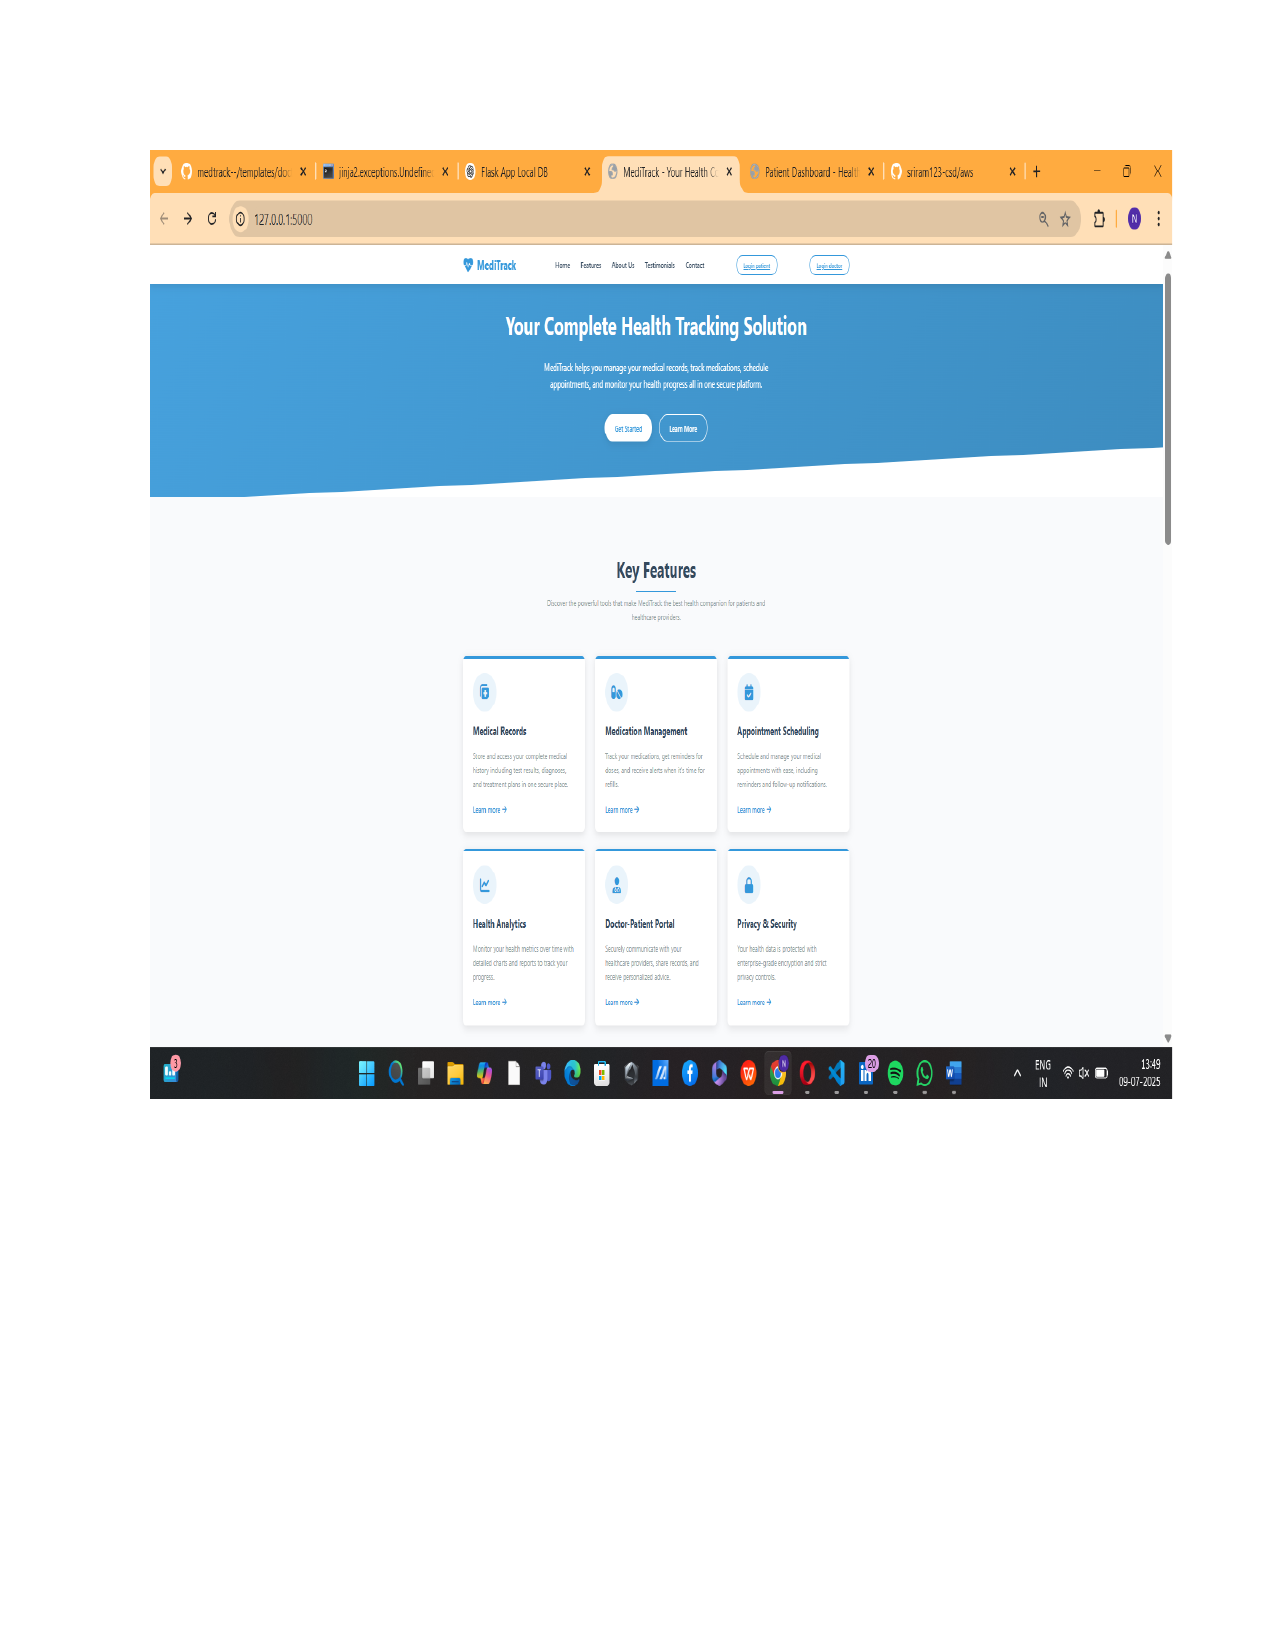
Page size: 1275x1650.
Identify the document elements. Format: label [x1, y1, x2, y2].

picture [150, 150, 1173, 1099]
